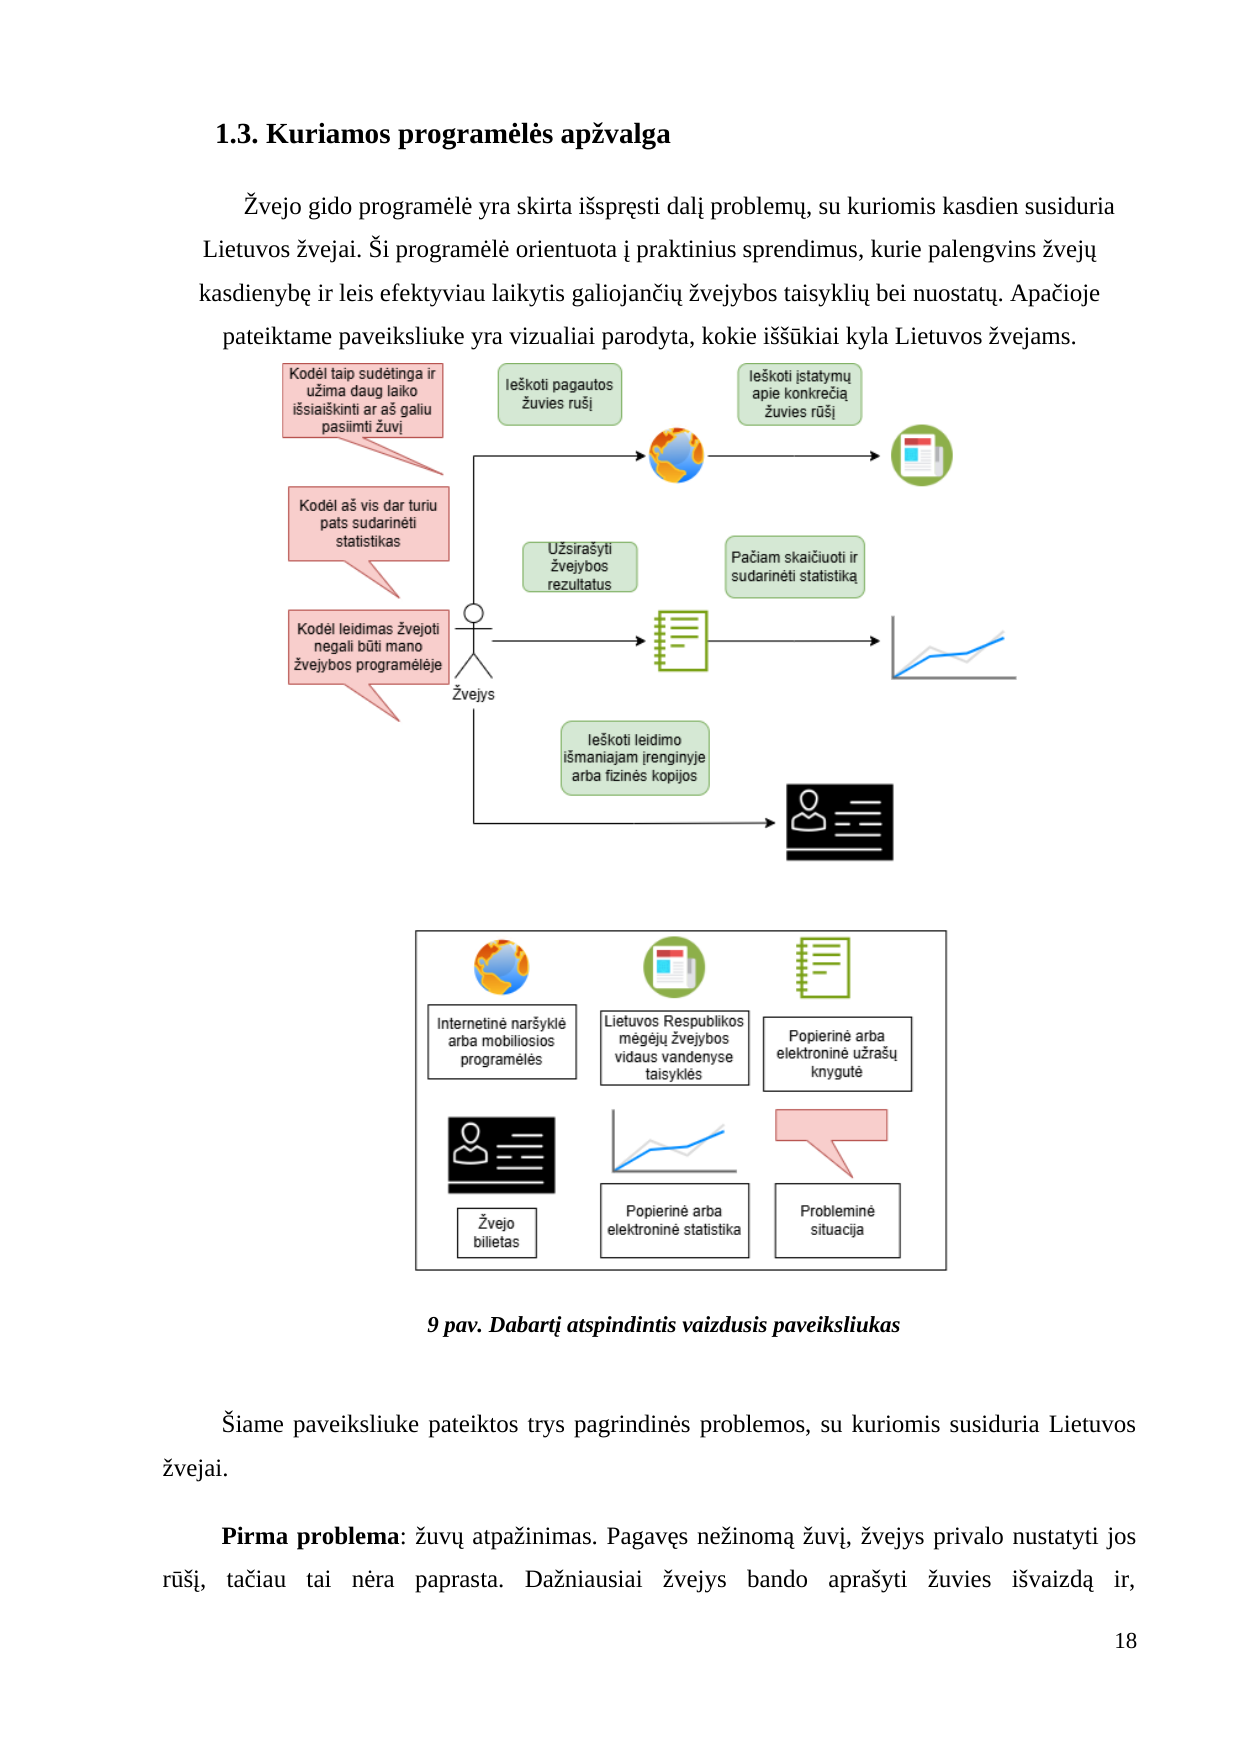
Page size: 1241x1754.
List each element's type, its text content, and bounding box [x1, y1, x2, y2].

text 9 pav. Dabartį atspindintis vaizdusis paveiksliukas [118, 1311, 1137, 1337]
subtitle 1.3. Kuriamos programėlės apžvalga [215, 116, 1137, 150]
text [162, 1521, 1137, 1593]
picture [282, 363, 1017, 1272]
text Šiame paveiksliuke pateiktos trys pagrindinės problemos, su kuriomis susiduria Lietuvos žvejai. [162, 1409, 1137, 1481]
